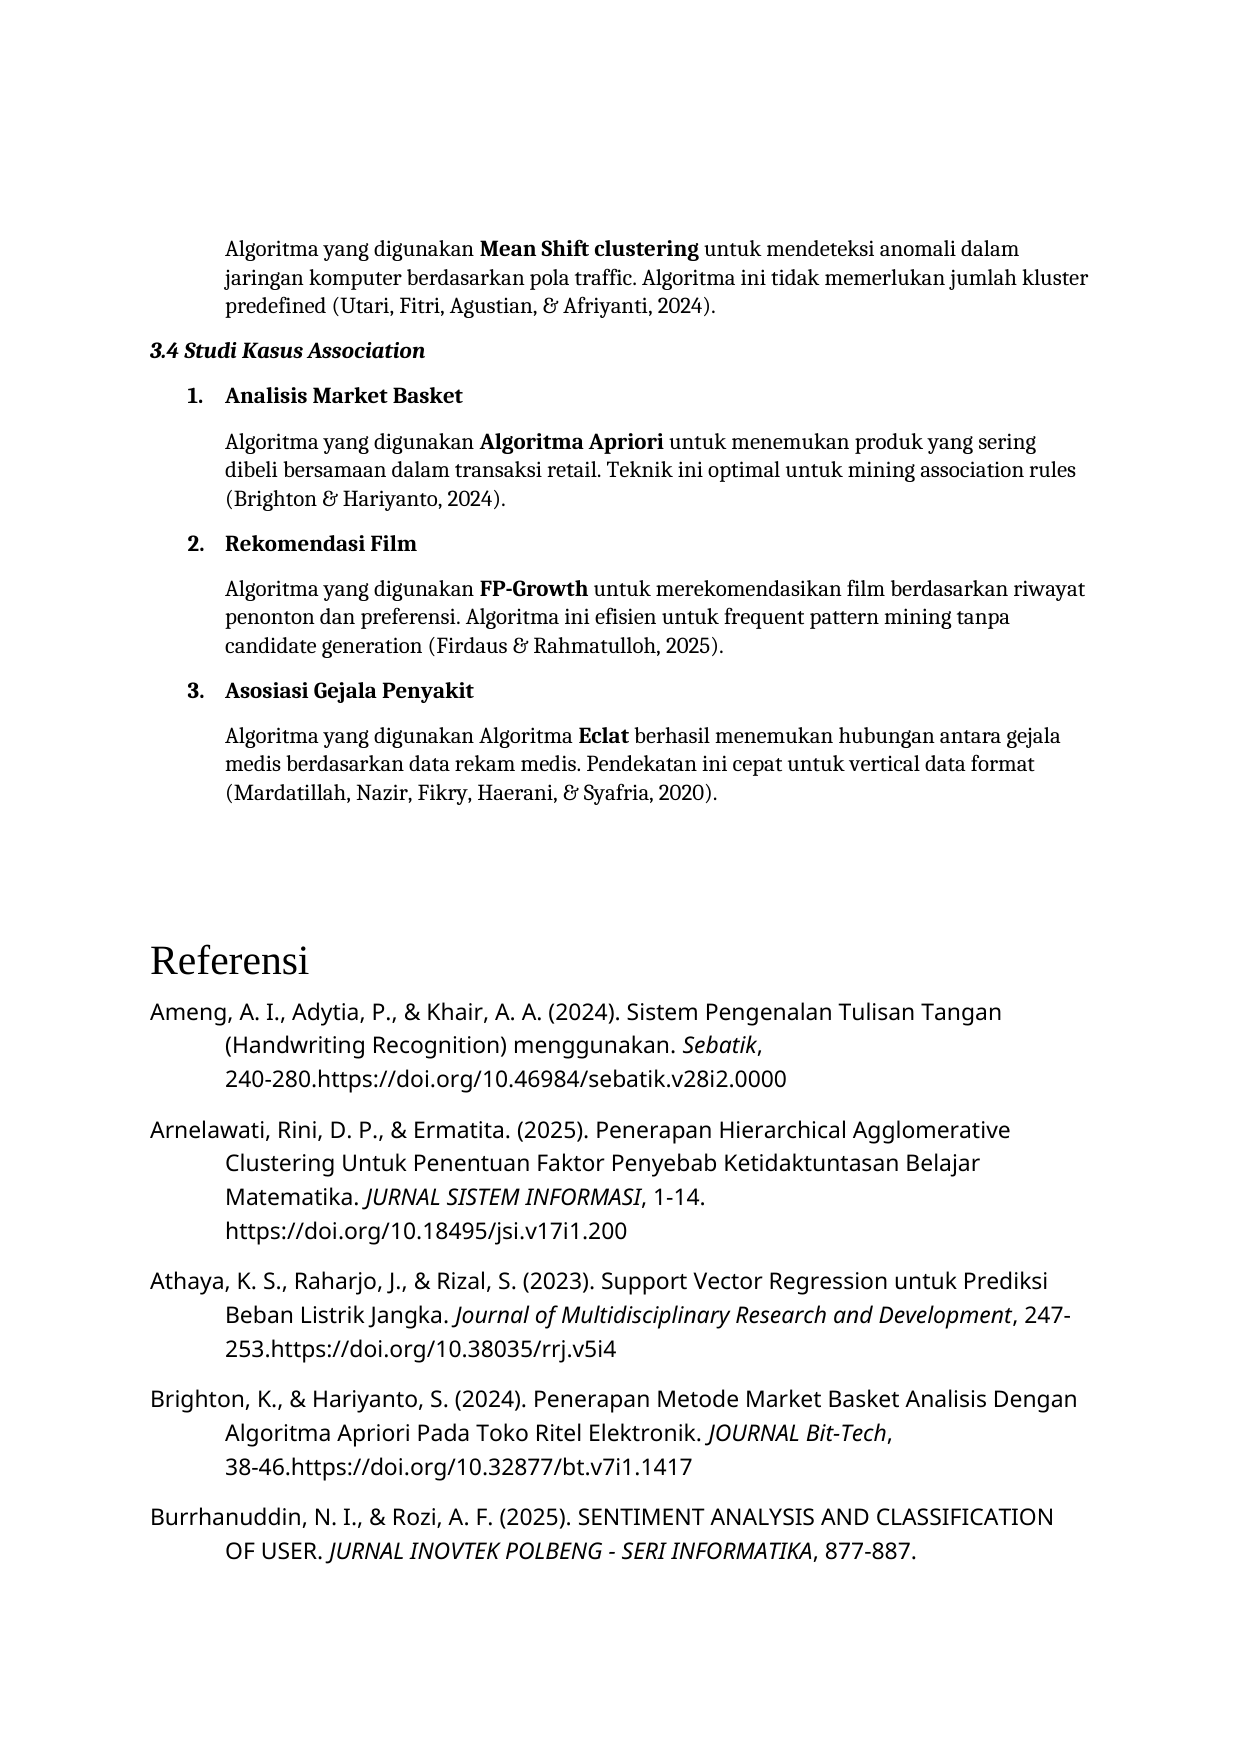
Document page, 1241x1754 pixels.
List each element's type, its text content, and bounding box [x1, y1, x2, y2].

text Algoritma yang digunakan Algoritma Apriori untuk menemukan produk yang sering dibeli bersamaan dalam transaksi retail. Teknik ini optimal untuk mining association rules (Brighton & Hariyanto, 2024). [225, 428, 1090, 512]
text Algoritma yang digunakan Algoritma Eclat berhasil menemukan hubungan antara gejala medis berdasarkan data rekam medis. Pendekatan ini cepat untuk vertical data format (Mardatillah, Nazir, Fikry, Haerani, & Syafria, 2020). [225, 723, 1090, 806]
text 3.4 Studi Kasus Association [150, 338, 1090, 364]
text Burrhanuddin, N. I., & Rozi, A. F. (2025). SENTIMENT ANALYSIS AND CLASSIFICATION OF USER. JURNAL INOVTEK POLBENG - SERI INFORMATIKA, 877-887. [150, 1501, 1090, 1566]
text Athaya, K. S., Raharjo, J., & Rizal, S. (2023). Support Vector Regression untuk Prediksi Beban Listrik Jangka. Journal of Multidisciplinary Research and Development, 247-253.https://doi.org/10.38035/rrj.v5i4 [150, 1265, 1090, 1364]
list Asosiasi Gejala Penyakit [187, 677, 1090, 704]
list Analisis Market Basket [187, 383, 1090, 410]
list Rekomendasi Film [187, 530, 1090, 557]
text Brighton, K., & Hariyanto, S. (2024). Penerapan Metode Market Basket Analisis Dengan Algoritma Apriori Pada Toko Ritel Elektronik. JOURNAL Bit-Tech, 38-46.https://doi.org/10.32877/bt.v7i1.1417 [150, 1383, 1090, 1482]
subtitle Referensi [150, 936, 1090, 983]
text Algoritma yang digunakan FP-Growth untuk merekomendasikan film berdasarkan riwayat penonton dan preferensi. Algoritma ini efisien untuk frequent pattern mining tanpa candidate generation (Firdaus & Rahmatulloh, 2025). [225, 576, 1090, 659]
text Arnelawati, Rini, D. P., & Ermatita. (2025). Penerapan Hierarchical Agglomerative Clustering Untuk Penentuan Faktor Penyebab Ketidaktuntasan Belajar Matematika. JURNAL SISTEM INFORMASI, 1-14. https://doi.org/10.18495/jsi.v17i1.200 [150, 1113, 1090, 1246]
text Ameng, A. I., Adytia, P., & Khair, A. A. (2024). Sistem Pengenalan Tulisan Tangan (Handwriting Recognition) menggunakan. Sebatik, 240-280.https://doi.org/10.46984/sebatik.v28i2.0000 [150, 996, 1090, 1094]
text Algoritma yang digunakan Mean Shift clustering untuk mendeteksi anomali dalam jaringan komputer berdasarkan pola traffic. Algoritma ini tidak memerlukan jumlah kluster predefined (Utari, Fitri, Agustian, & Afriyanti, 2024). [225, 236, 1090, 319]
